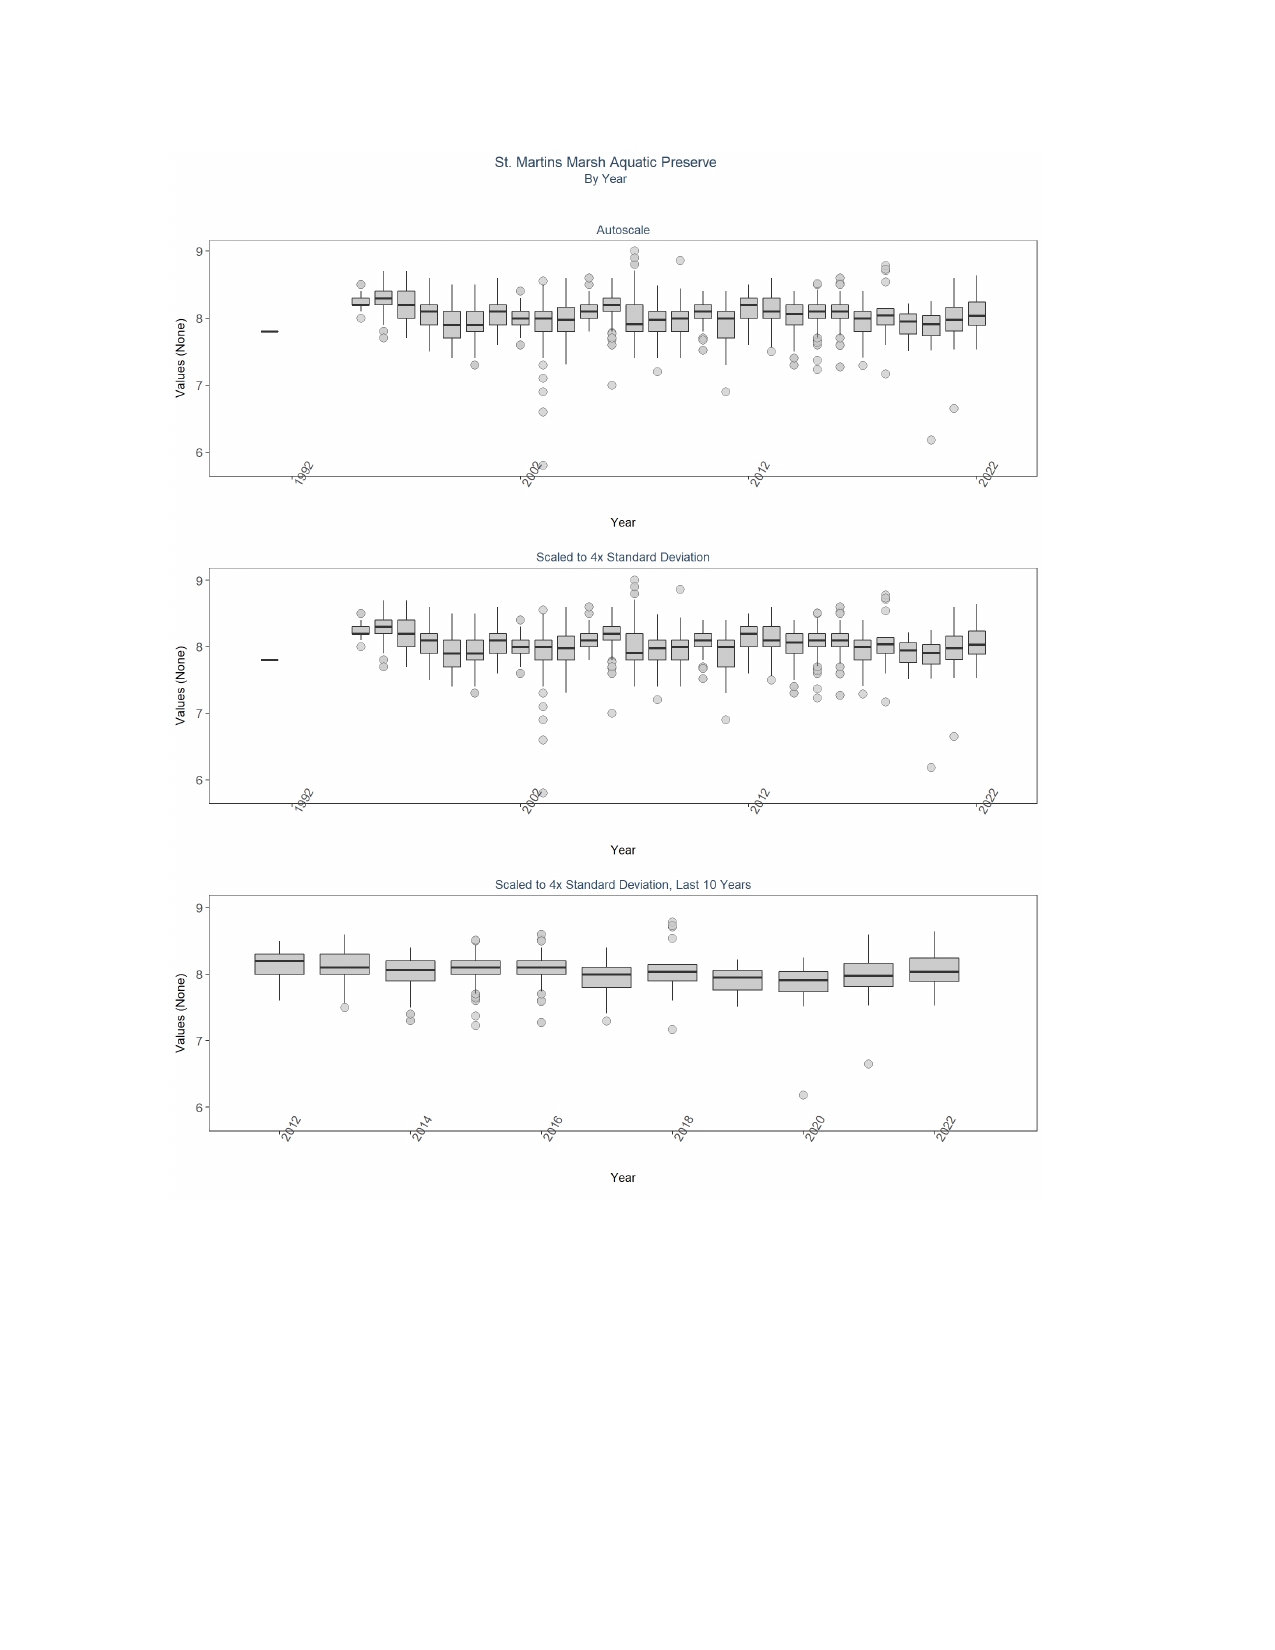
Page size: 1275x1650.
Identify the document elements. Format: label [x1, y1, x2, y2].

picture [168, 150, 1044, 1200]
